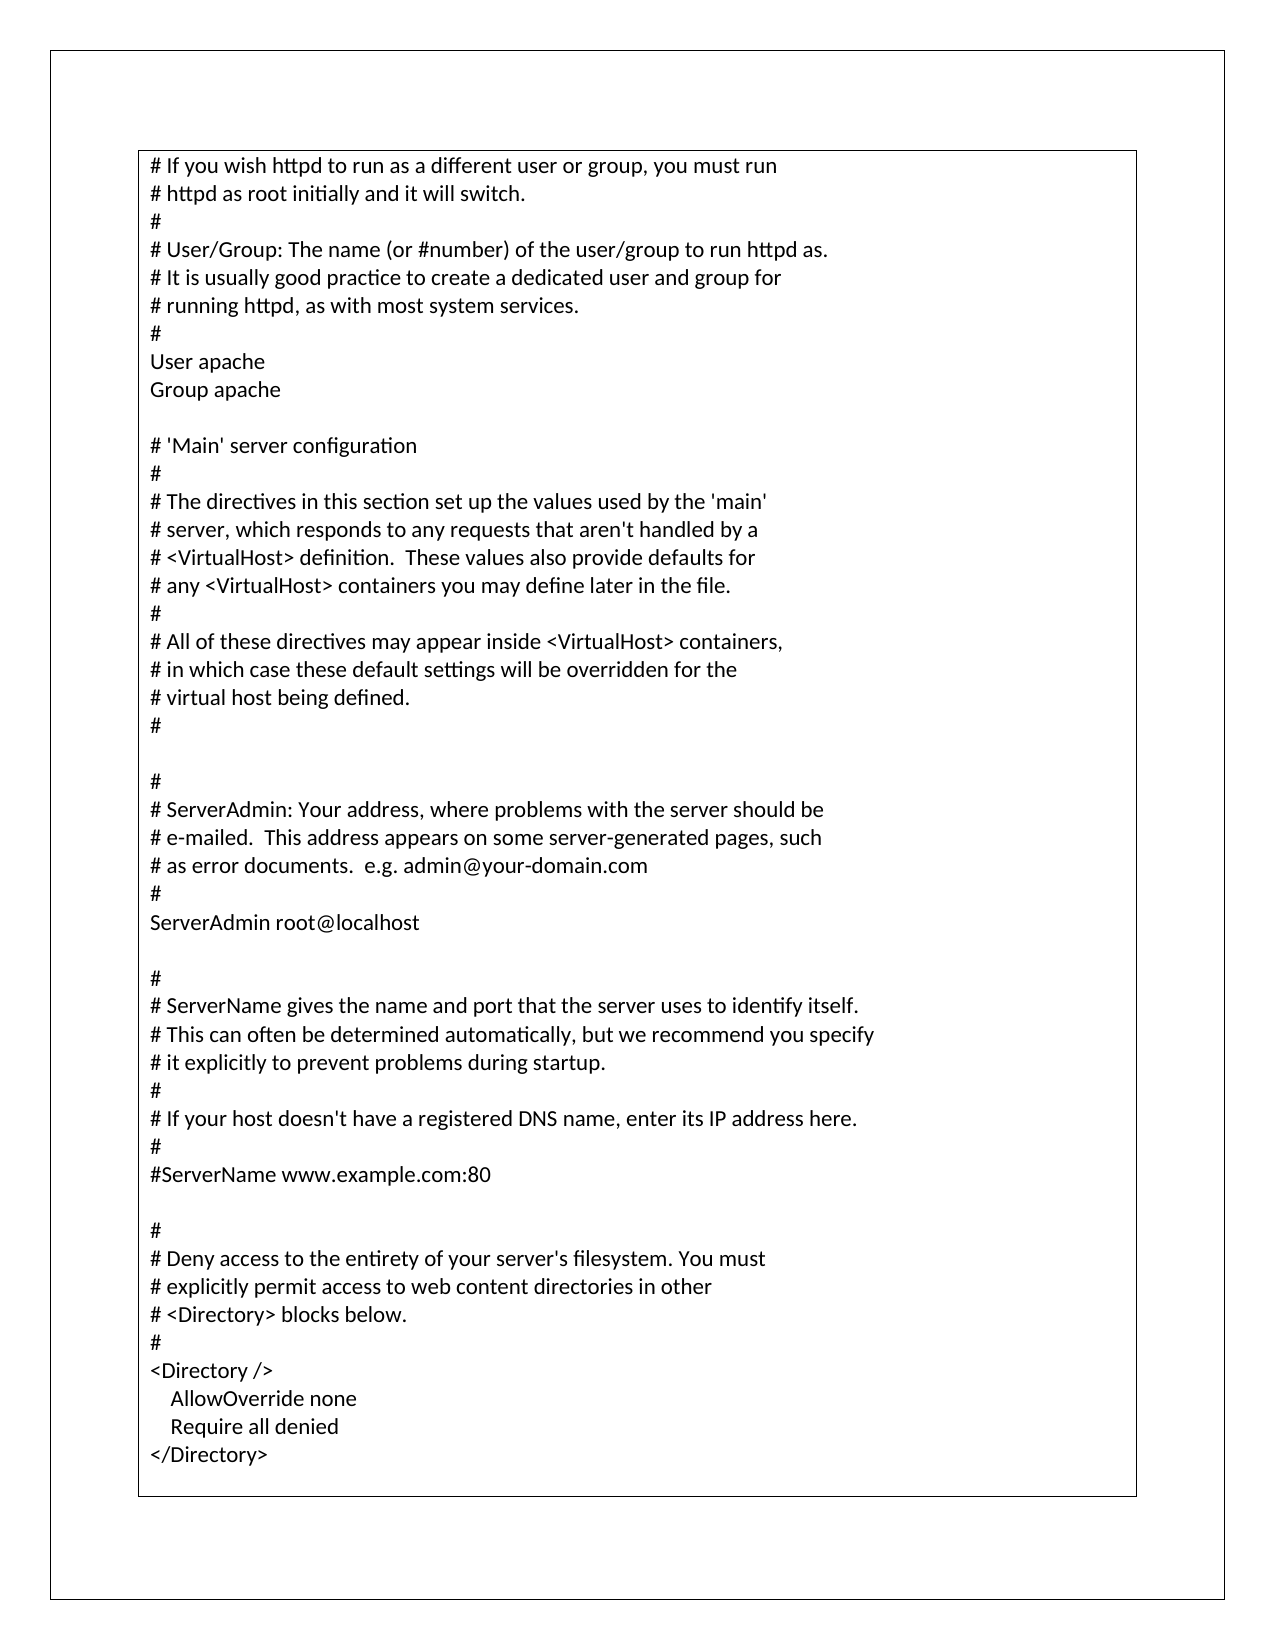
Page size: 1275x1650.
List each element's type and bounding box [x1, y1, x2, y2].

table_header [139, 151, 1136, 1496]
